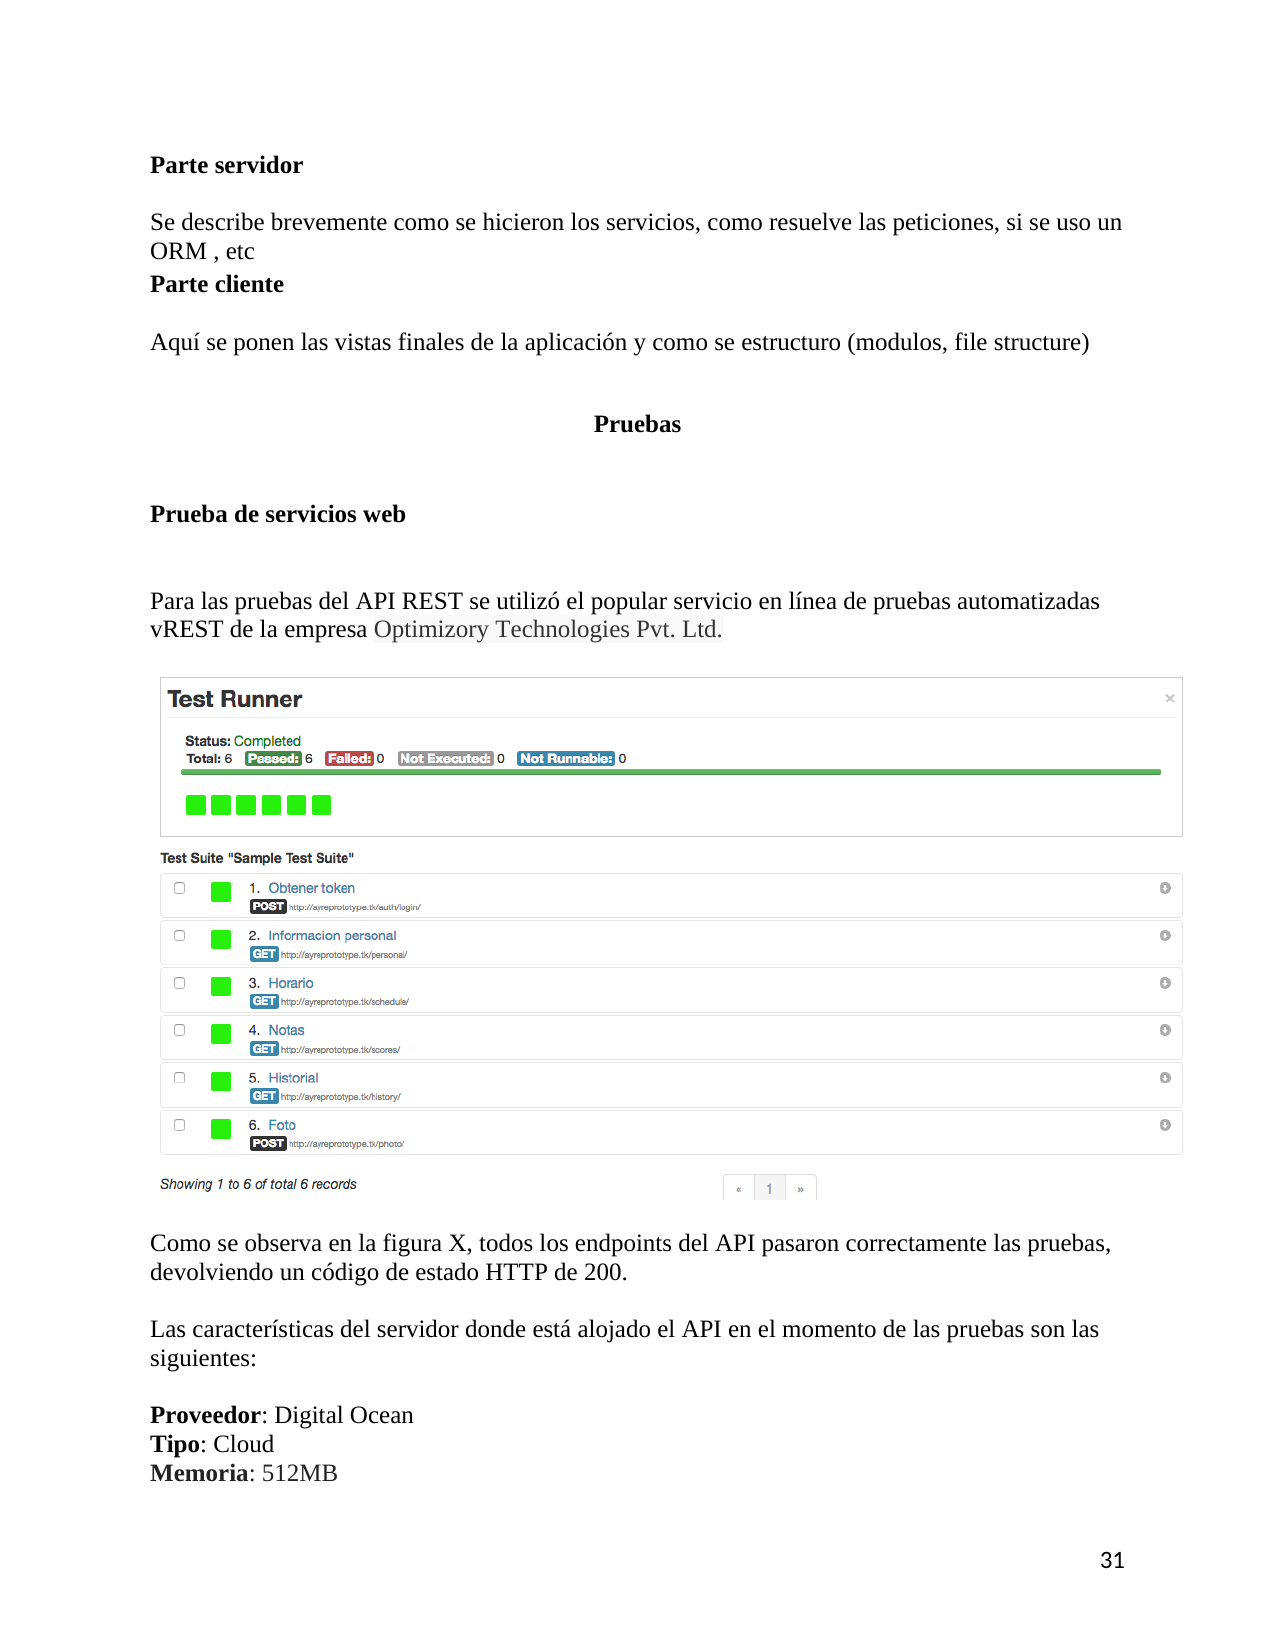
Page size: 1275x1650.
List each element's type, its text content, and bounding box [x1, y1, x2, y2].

text Proveedor: Digital Ocean [150, 1401, 1125, 1429]
text Se describe brevemente como se hicieron los servicios, como resuelve las peticiones, si se uso un ORM , etc [150, 207, 1125, 265]
text Aquí se ponen las vistas finales de la aplicación y como se estructuro (modulos, file structure) [150, 327, 1125, 355]
text Como se observa en la figura X, todos los endpoints del API pasaron correctamente las pruebas, devolviendo un código de estado HTTP de 200. [150, 1228, 1125, 1286]
subtitle Parte servidor [150, 150, 1125, 179]
subtitle Prueba de servicios web [150, 499, 1125, 528]
subtitle Pruebas [150, 409, 1125, 438]
text Tipo: Cloud [150, 1429, 1125, 1458]
picture [150, 672, 1189, 1200]
subtitle Parte cliente [150, 269, 1125, 298]
text Las características del servidor donde está alojado el API en el momento de las pruebas son las siguientes: [150, 1314, 1125, 1372]
text Memoria: 512MB [150, 1458, 1125, 1487]
text Para las pruebas del API REST se utilizó el popular servicio en línea de pruebas automatizadas vREST de la empresa Optimizory Technologies Pvt. Ltd. [150, 586, 1125, 643]
